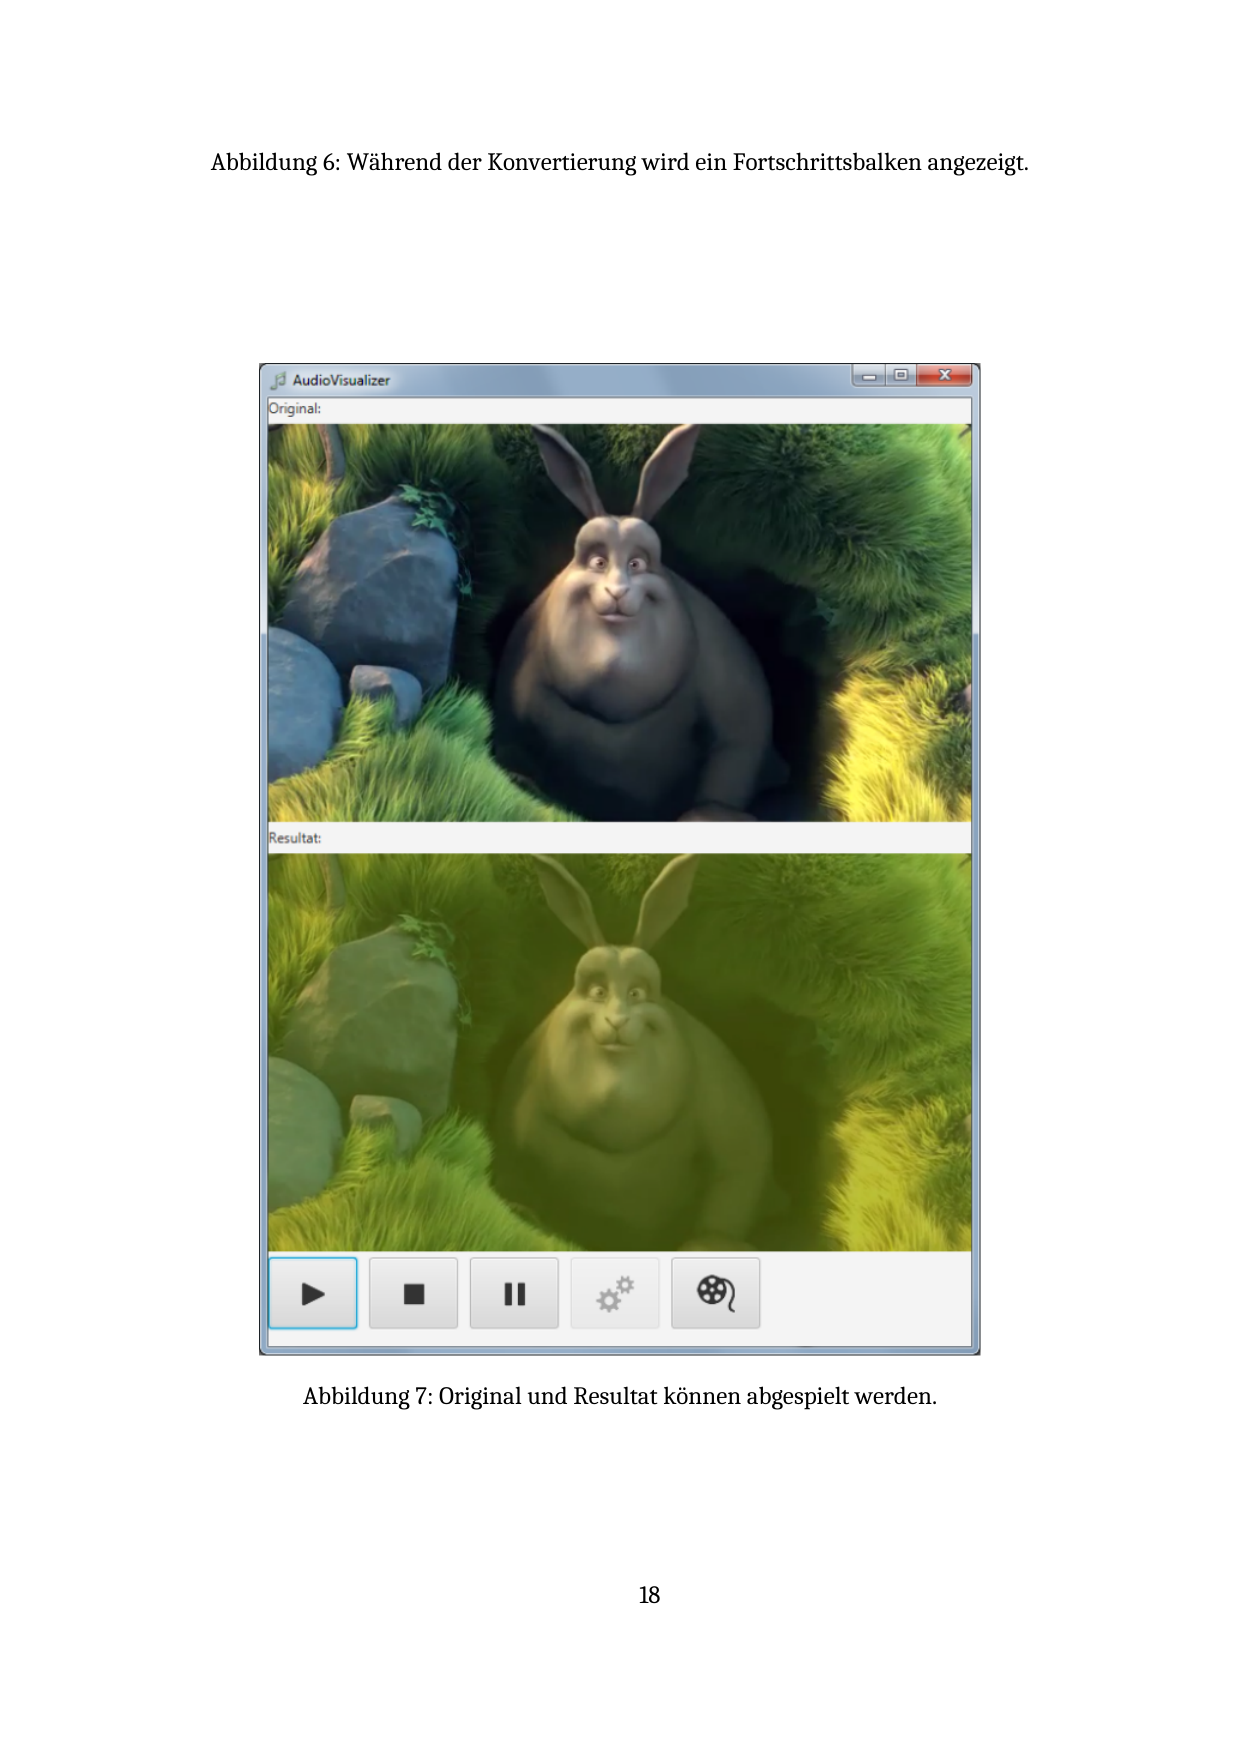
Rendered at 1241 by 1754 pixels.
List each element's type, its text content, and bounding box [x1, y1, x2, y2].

text Abbildung 7: Original und Resultat können abgespielt werden. [177, 1382, 1063, 1411]
text Abbildung 6: Während der Konvertierung wird ein Fortschrittsbalken angezeigt. [177, 148, 1063, 176]
